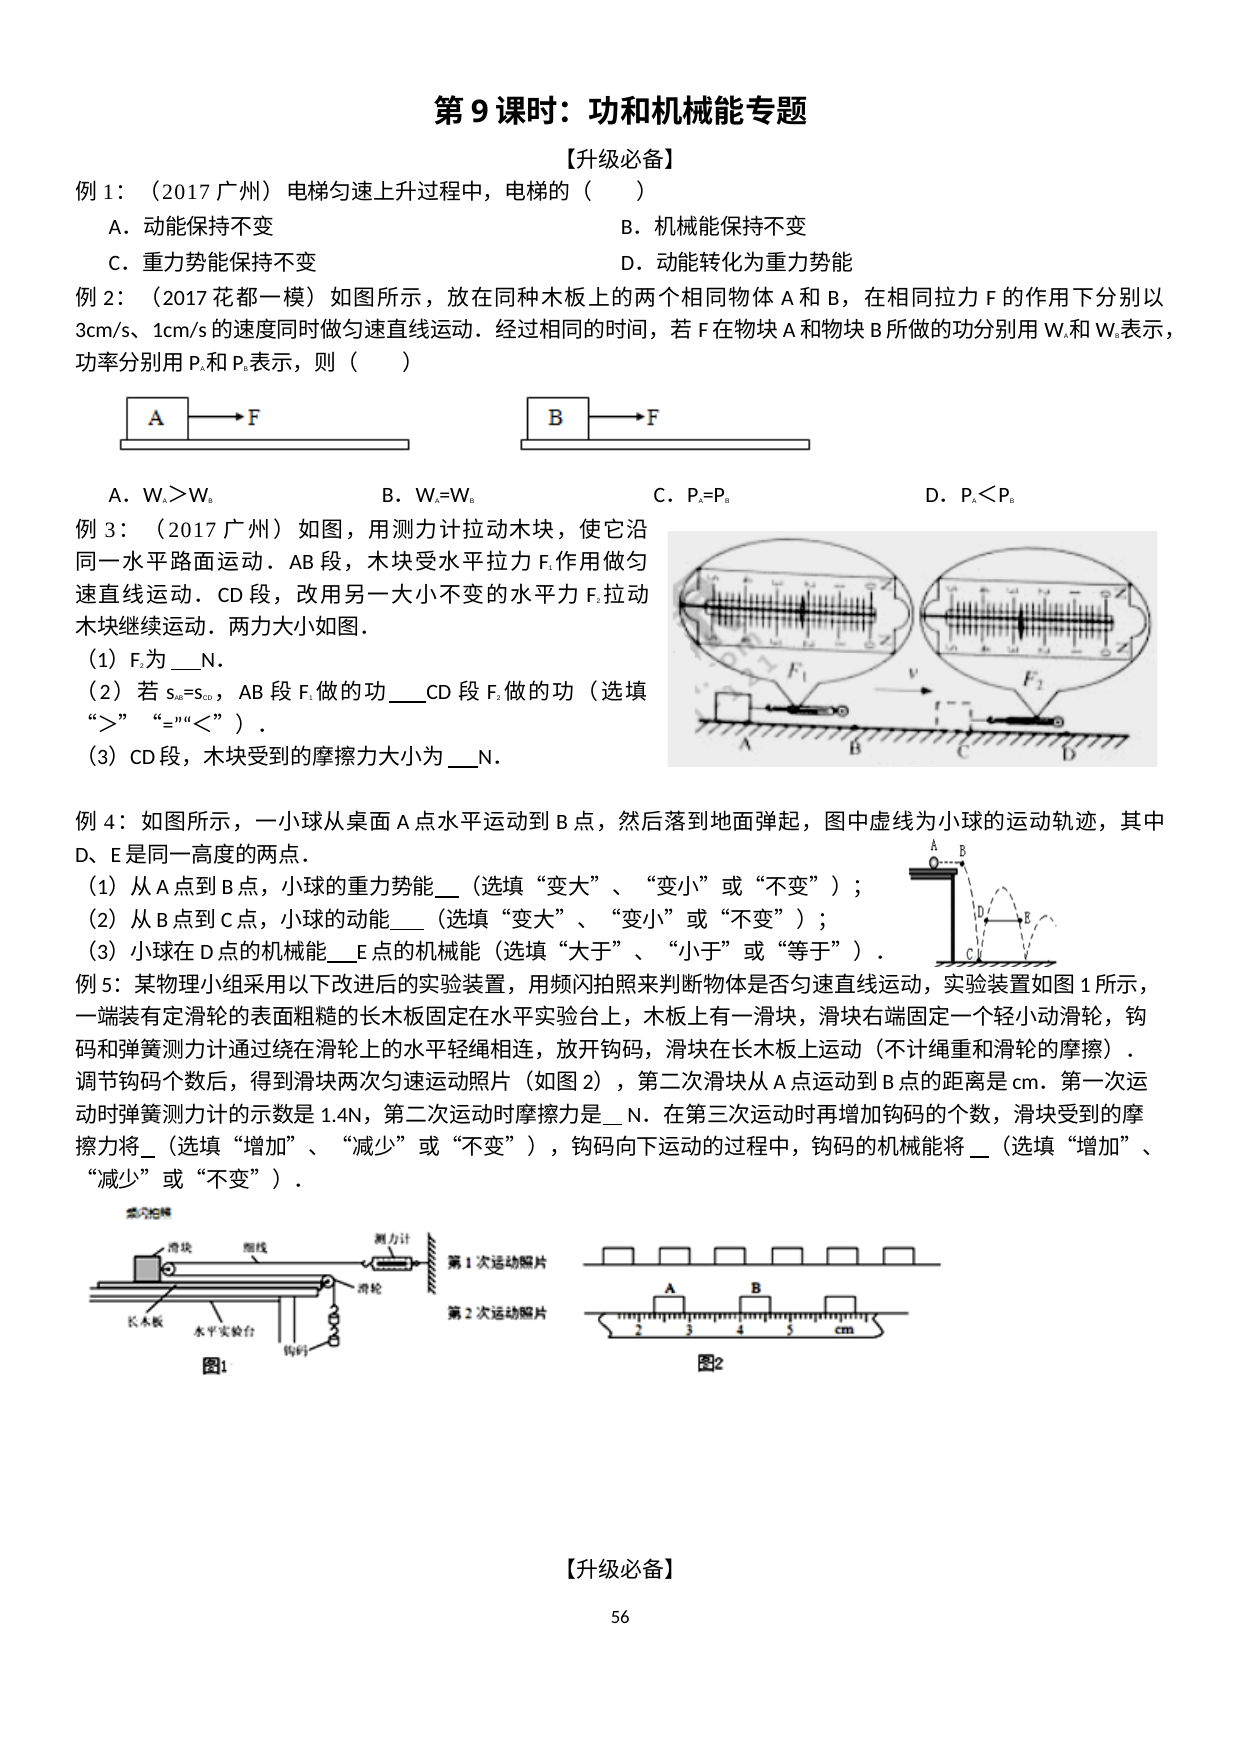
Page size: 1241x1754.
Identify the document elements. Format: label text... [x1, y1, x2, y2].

text 【升级必备】 [75, 141, 1165, 174]
text 第9课时：功和机械能专题 [75, 76, 1165, 141]
text 例3：（2017广州）如图，用测力计拉动木块，使它沿同一水平路面运动．AB段，木块受水平拉力F1作用做匀速直线运动．CD段，改用另一大小不变的水平力F2拉动木块继续运动．两力大小如图． （1）F2为2.8 N． （2）若sAB=sCD，AB段F1做的功＜ CD段F2做的功（选填“＞”“=”“＜”）． （3）CD段，木块受到的摩擦力大小为2.2 N． [75, 511, 1165, 804]
table_header A．动能保持不变 [74, 206, 618, 243]
picture [114, 391, 815, 455]
text 【升级必备】 [75, 1551, 1165, 1584]
text 例1：（2017广州）电梯匀速上升过程中，电梯的（ ） [75, 174, 1165, 206]
table_cell C．重力势能保持不变 [74, 243, 618, 279]
table_header C．PA=PB [619, 475, 890, 511]
picture [904, 834, 1060, 970]
table_header D．PA＜PB [890, 475, 1164, 511]
text 例2：（2017花都一模）如图所示，放在同种木板上的两个相同物体A和B，在相同拉力F的作用下分别以3cm/s、1cm/s的速度同时做匀速直线运动．经过相同的时间，若F在物块A和物块B所做的功分别用WA和WB表示，功率分别用PA和PB表示，则（ ） [75, 279, 1165, 474]
text 例4：如图所示，一小球从桌面A点水平运动到B点，然后落到地面弹起，图中虚线为小球的运动轨迹，其中D、E是同一高度的两点． （1）从A点到B点，小球的重力势能不变 （选填“变大”、“变小”或“不变”）； （2）从B点到C点，小球的动能变大 （选填“变大”、“变小”或“不变”）； （3）小球在D点的机械能大于 E点的机械能（选填“大于”、“小于”或“等于”）． [75, 804, 1165, 966]
table_cell D．动能转化为重力势能 [619, 243, 1164, 279]
table_header B．WA=WB [347, 475, 618, 511]
table_header B．机械能保持不变 [619, 206, 1164, 243]
table_header A．WA＞WB [74, 475, 347, 511]
text 例5：某物理小组采用以下改进后的实验装置，用频闪拍照来判断物体是否匀速直线运动，实验装置如图1所示，一端装有定滑轮的表面粗糙的长木板固定在水平实验台上，木板上有一滑块，滑块右端固定一个轻小动滑轮，钩码和弹簧测力计通过绕在滑轮上的水平轻绳相连，放开钩码，滑块在长木板上运动（不计绳重和滑轮的摩擦）．调节钩码个数后，得到滑块两次匀速运动照片（如图2），第二次滑块从A点运动到B点的距离是cm．第一次运动时弹簧测力计的示数是1.4N，第二次运动时摩擦力是 N．在第三次运动时再增加钩码的个数，滑块受到的摩擦力将 （选填“增加”、“减少”或“不变”），钩码向下运动的过程中，钩码的机械能将 （选填“增加”、“减少”或“不变”）． [75, 966, 1165, 1226]
